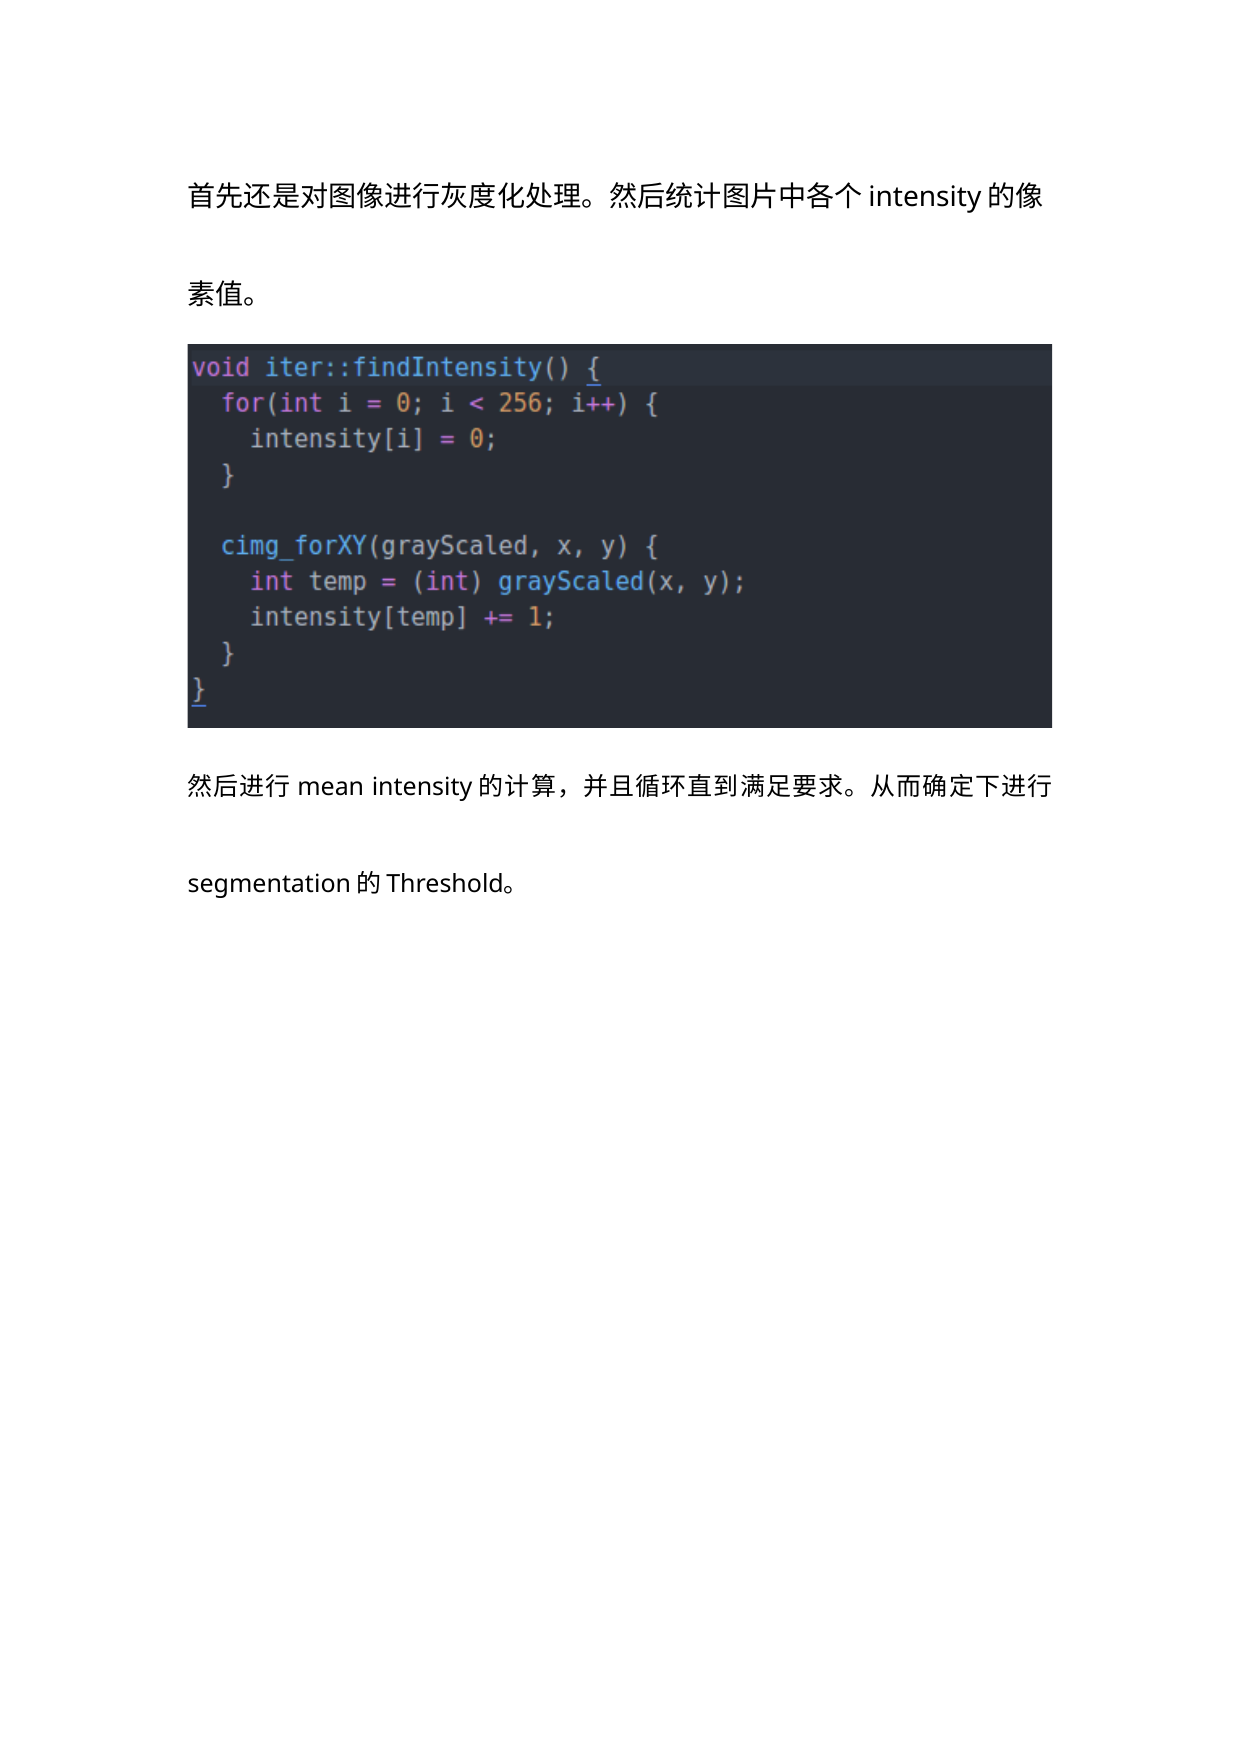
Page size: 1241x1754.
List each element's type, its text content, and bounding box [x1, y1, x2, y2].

text 然后进行mean intensity的计算，并且循环直到满足要求。从而确定下进行segmentation的Threshold。 [187, 752, 1053, 914]
picture [187, 344, 1053, 728]
text 首先还是对图像进行灰度化处理。然后统计图片中各个intensity的像素值。 [187, 162, 1053, 324]
